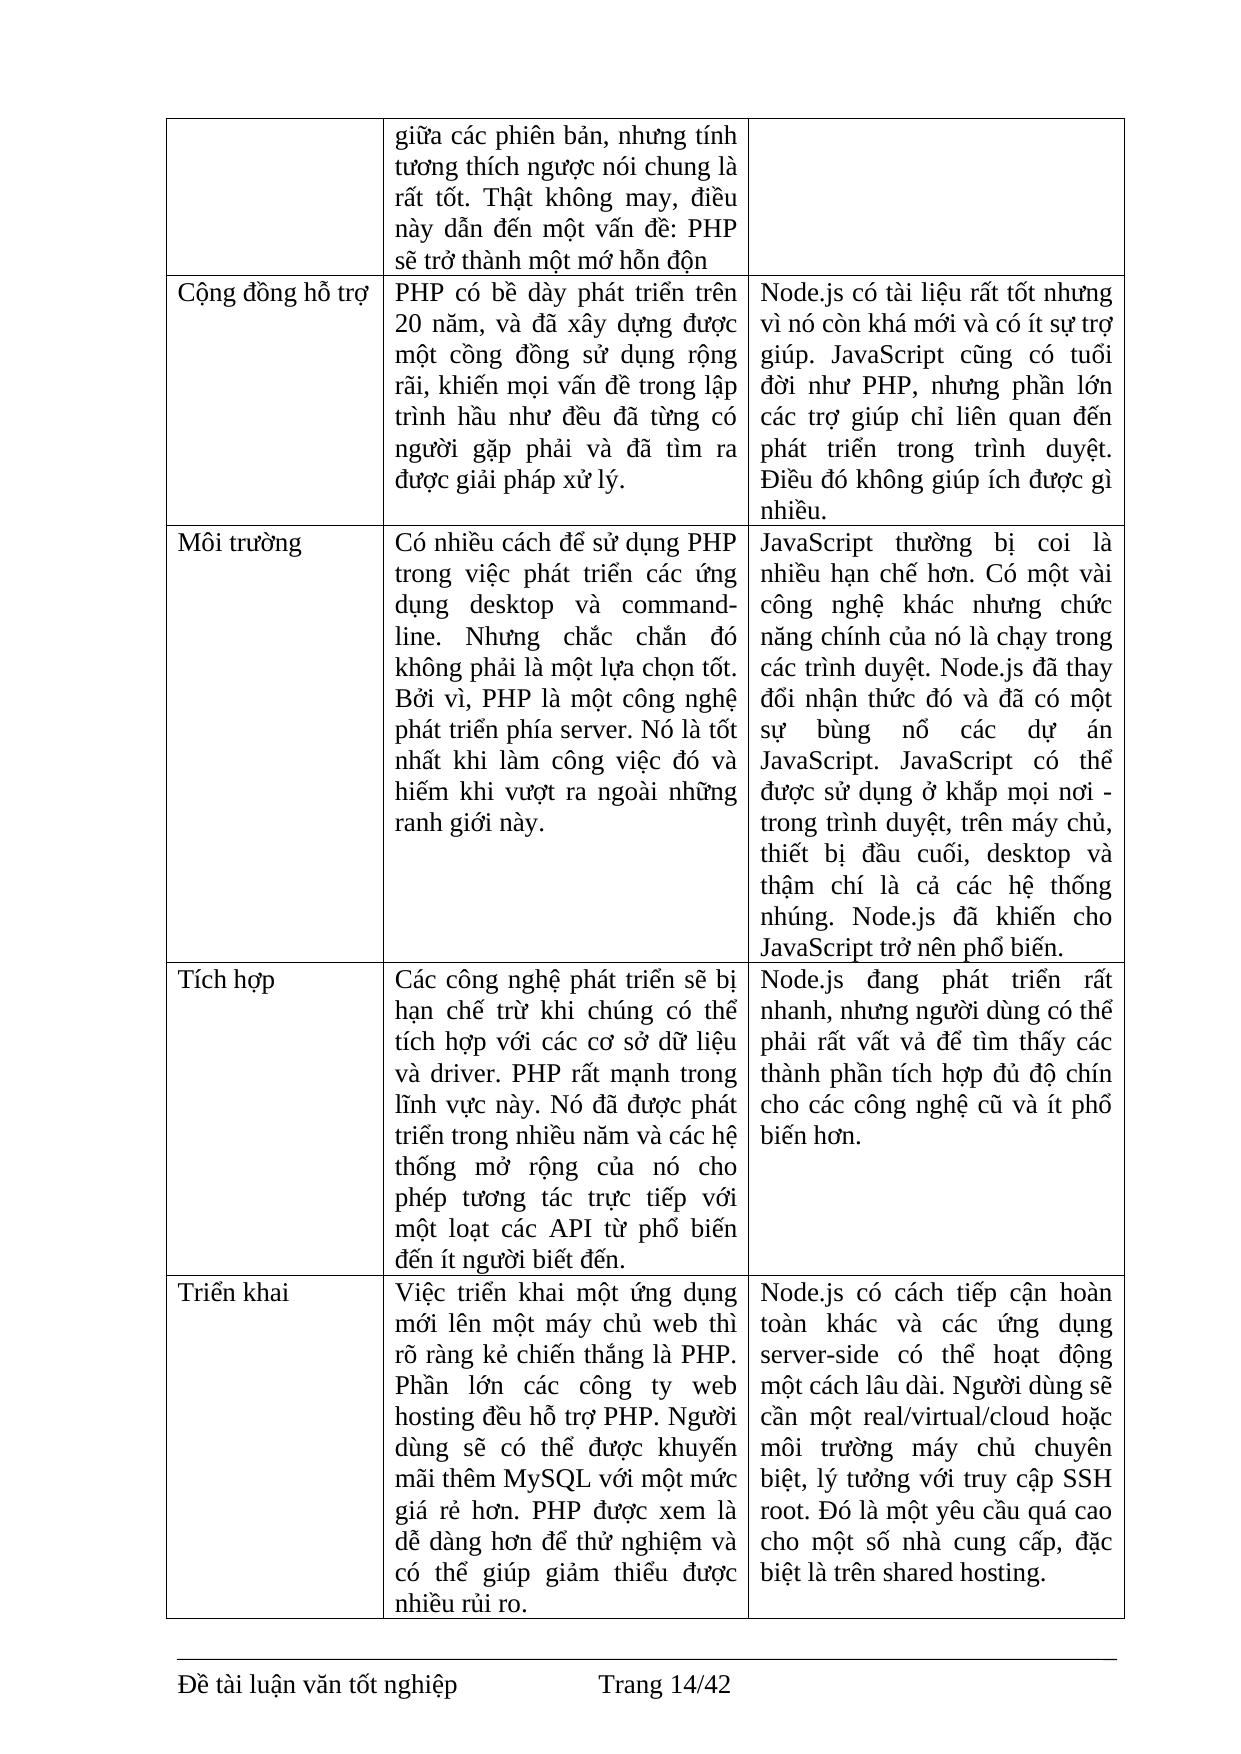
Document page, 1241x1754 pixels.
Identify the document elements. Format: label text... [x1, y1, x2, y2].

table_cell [384, 1276, 748, 1618]
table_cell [749, 119, 1124, 275]
table_cell Các công nghệ phát triển sẽ bị hạn chế trừ khi chúng có thể tích hợp với các cơ sở dữ liệu và driver. PHP rất mạnh trong lĩnh vực này. Nó đã được phát triển trong nhiều năm và các hệ thống mở rộng của nó cho phép tương tác trực tiếp với một loạt các API từ phổ biến đến ít người biết đến. [384, 963, 748, 1275]
table_cell Node.js có tài liệu rất tốt nhưng vì nó còn khá mới và có ít sự trợ giúp. JavaScript cũng có tuổi đời như PHP, nhưng phần lớn các trợ giúp chỉ liên quan đến phát triển trong trình duyệt. Điều đó không giúp ích được gì nhiều. [749, 276, 1124, 525]
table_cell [749, 1276, 1124, 1618]
table_cell Cộng đồng hỗ trợ [167, 276, 383, 525]
table_cell Môi trường [167, 526, 383, 962]
table_cell PHP có bề dày phát triển trên 20 năm, và đã xây dựng được một cồng đồng sử dụng rộng rãi, khiến mọi vấn đề trong lập trình hầu như đều đã từng có người gặp phải và đã tìm ra được giải pháp xử lý. [384, 276, 748, 525]
table_cell Node.js đang phát triển rất nhanh, nhưng người dùng có thể phải rất vất vả để tìm thấy các thành phần tích hợp đủ độ chín cho các công nghệ cũ và ít phổ biến hơn. [749, 963, 1124, 1275]
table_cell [167, 119, 383, 275]
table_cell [384, 119, 748, 275]
table_cell Tích hợp [167, 963, 383, 1275]
table_cell Triển khai [167, 1276, 383, 1618]
table_cell JavaScript thường bị coi là nhiều hạn chế hơn. Có một vài công nghệ khác nhưng chức năng chính của nó là chạy trong các trình duyệt. Node.js đã thay đổi nhận thức đó và đã có một sự bùng nổ các dự án JavaScript. JavaScript có thể được sử dụng ở khắp mọi nơi - trong trình duyệt, trên máy chủ, thiết bị đầu cuối, desktop và thậm chí là cả các hệ thống nhúng. Node.js đã khiến cho JavaScript trở nên phổ biến. [749, 526, 1124, 962]
table_cell Có nhiều cách để sử dụng PHP trong việc phát triển các ứng dụng desktop và command-line. Nhưng chắc chắn đó không phải là một lựa chọn tốt. Bởi vì, PHP là một công nghệ phát triển phía server. Nó là tốt nhất khi làm công việc đó và hiếm khi vượt ra ngoài những ranh giới này. [384, 526, 748, 962]
